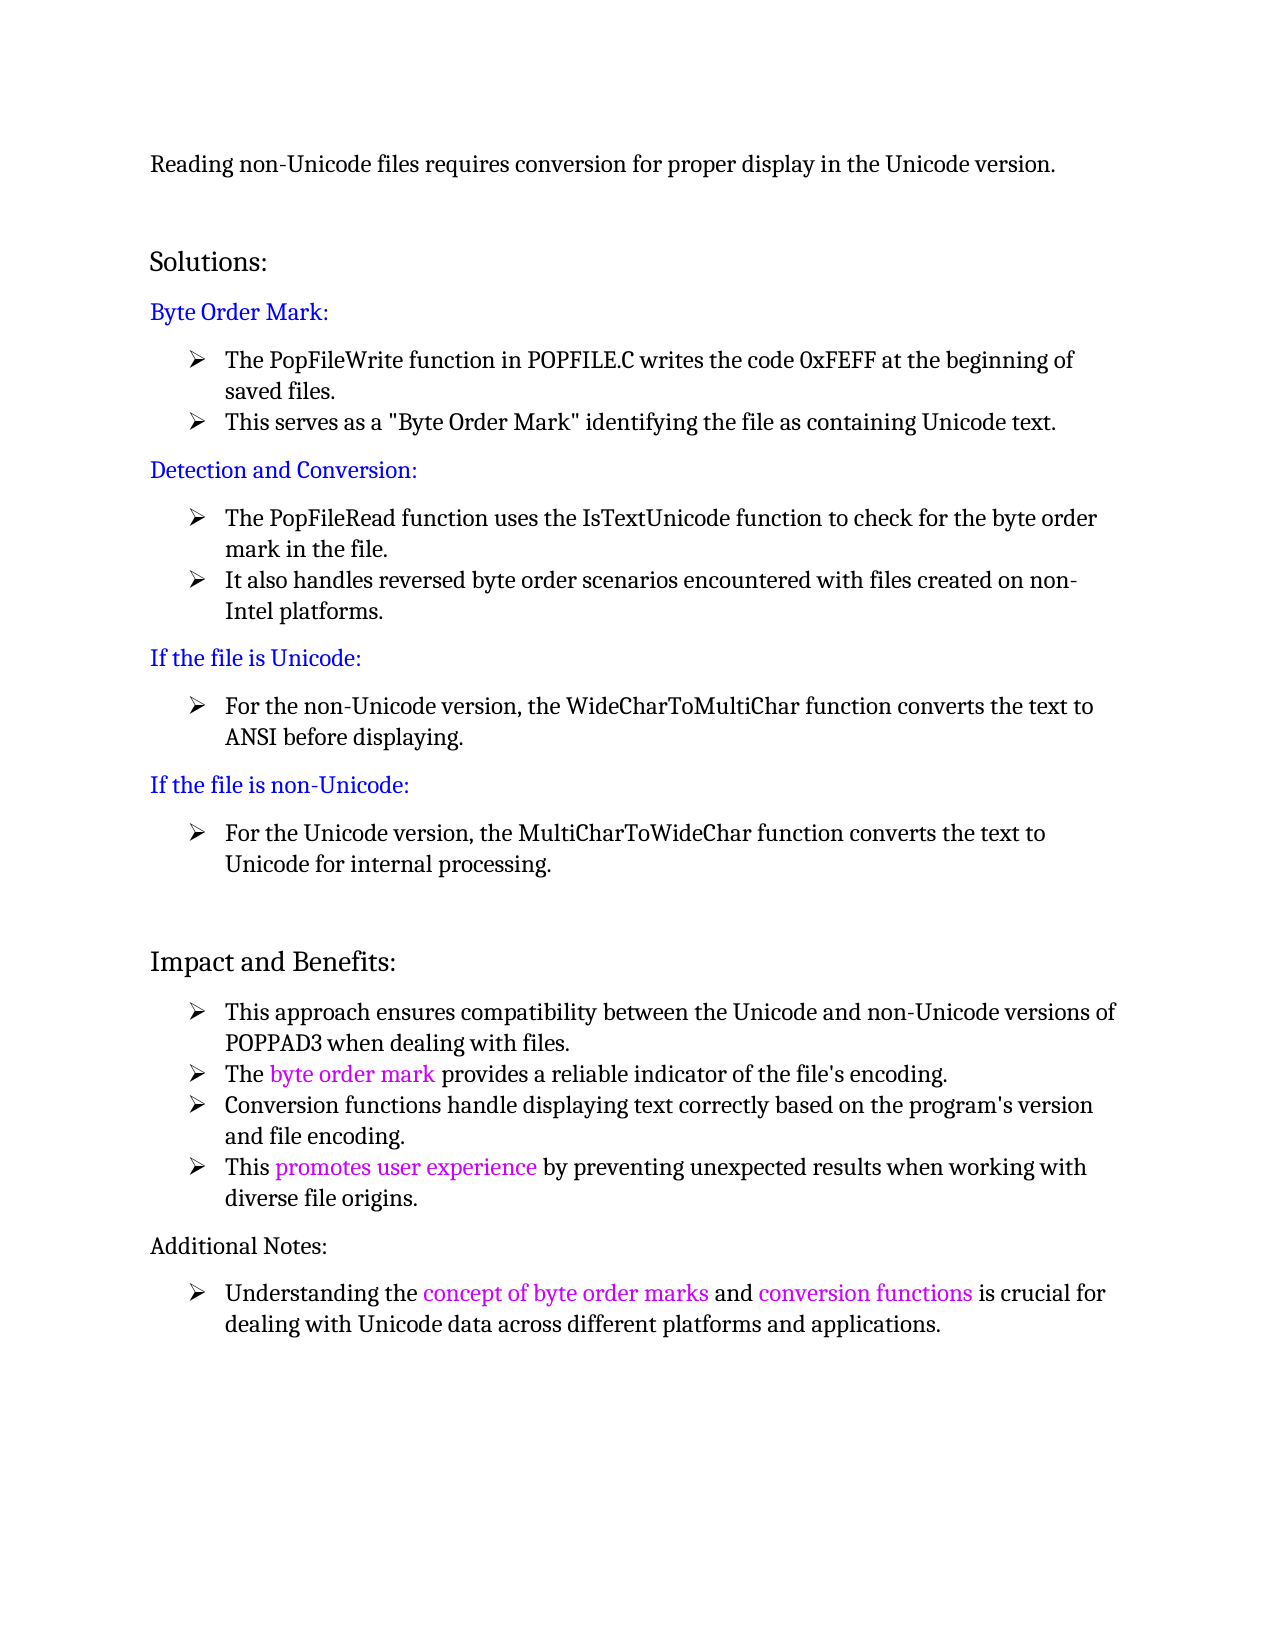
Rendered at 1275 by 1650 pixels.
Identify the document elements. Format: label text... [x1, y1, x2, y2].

text Impact and Benefits: [150, 945, 1125, 978]
list Understanding the concept of byte order marks and conversion functions is crucial for dealing with Unicode data across different platforms and applications. [187, 1279, 1125, 1339]
list The byte order mark provides a reliable indicator of the file's encoding. [187, 1060, 1125, 1088]
list For the Unicode version, the MultiCharToWideChar function converts the text to Unicode for internal processing. [187, 818, 1125, 878]
text If the file is non-Unicode: [150, 771, 1125, 799]
text Solutions: [150, 245, 1125, 279]
text Detection and Conversion: [150, 456, 1125, 484]
list This serves as a "Byte Order Mark" identifying the file as containing Unicode text. [187, 408, 1125, 437]
list This approach ensures compatibility between the Unicode and non-Unicode versions of POPPAD3 when dealing with files. [187, 998, 1125, 1057]
text If the file is Unicode: [150, 644, 1125, 673]
list Conversion functions handle displaying text correctly based on the program's version and file encoding. [187, 1091, 1125, 1151]
list For the non-Unicode version, the WideCharToMultiChar function converts the text to ANSI before displaying. [187, 692, 1125, 752]
text Reading non-Unicode files requires conversion for proper display in the Unicode version. [150, 150, 1125, 179]
text Additional Notes: [150, 1232, 1125, 1260]
text Byte Order Mark: [150, 298, 1125, 327]
list This promotes user experience by preventing unexpected results when working with diverse file origins. [187, 1153, 1125, 1213]
list It also handles reversed byte order scenarios encountered with files created on non-Intel platforms. [187, 566, 1125, 625]
list The PopFileRead function uses the IsTextUnicode function to check for the byte order mark in the file. [187, 503, 1125, 563]
list The PopFileWrite function in POPFILE.C writes the code 0xFEFF at the beginning of saved files. [187, 346, 1125, 406]
